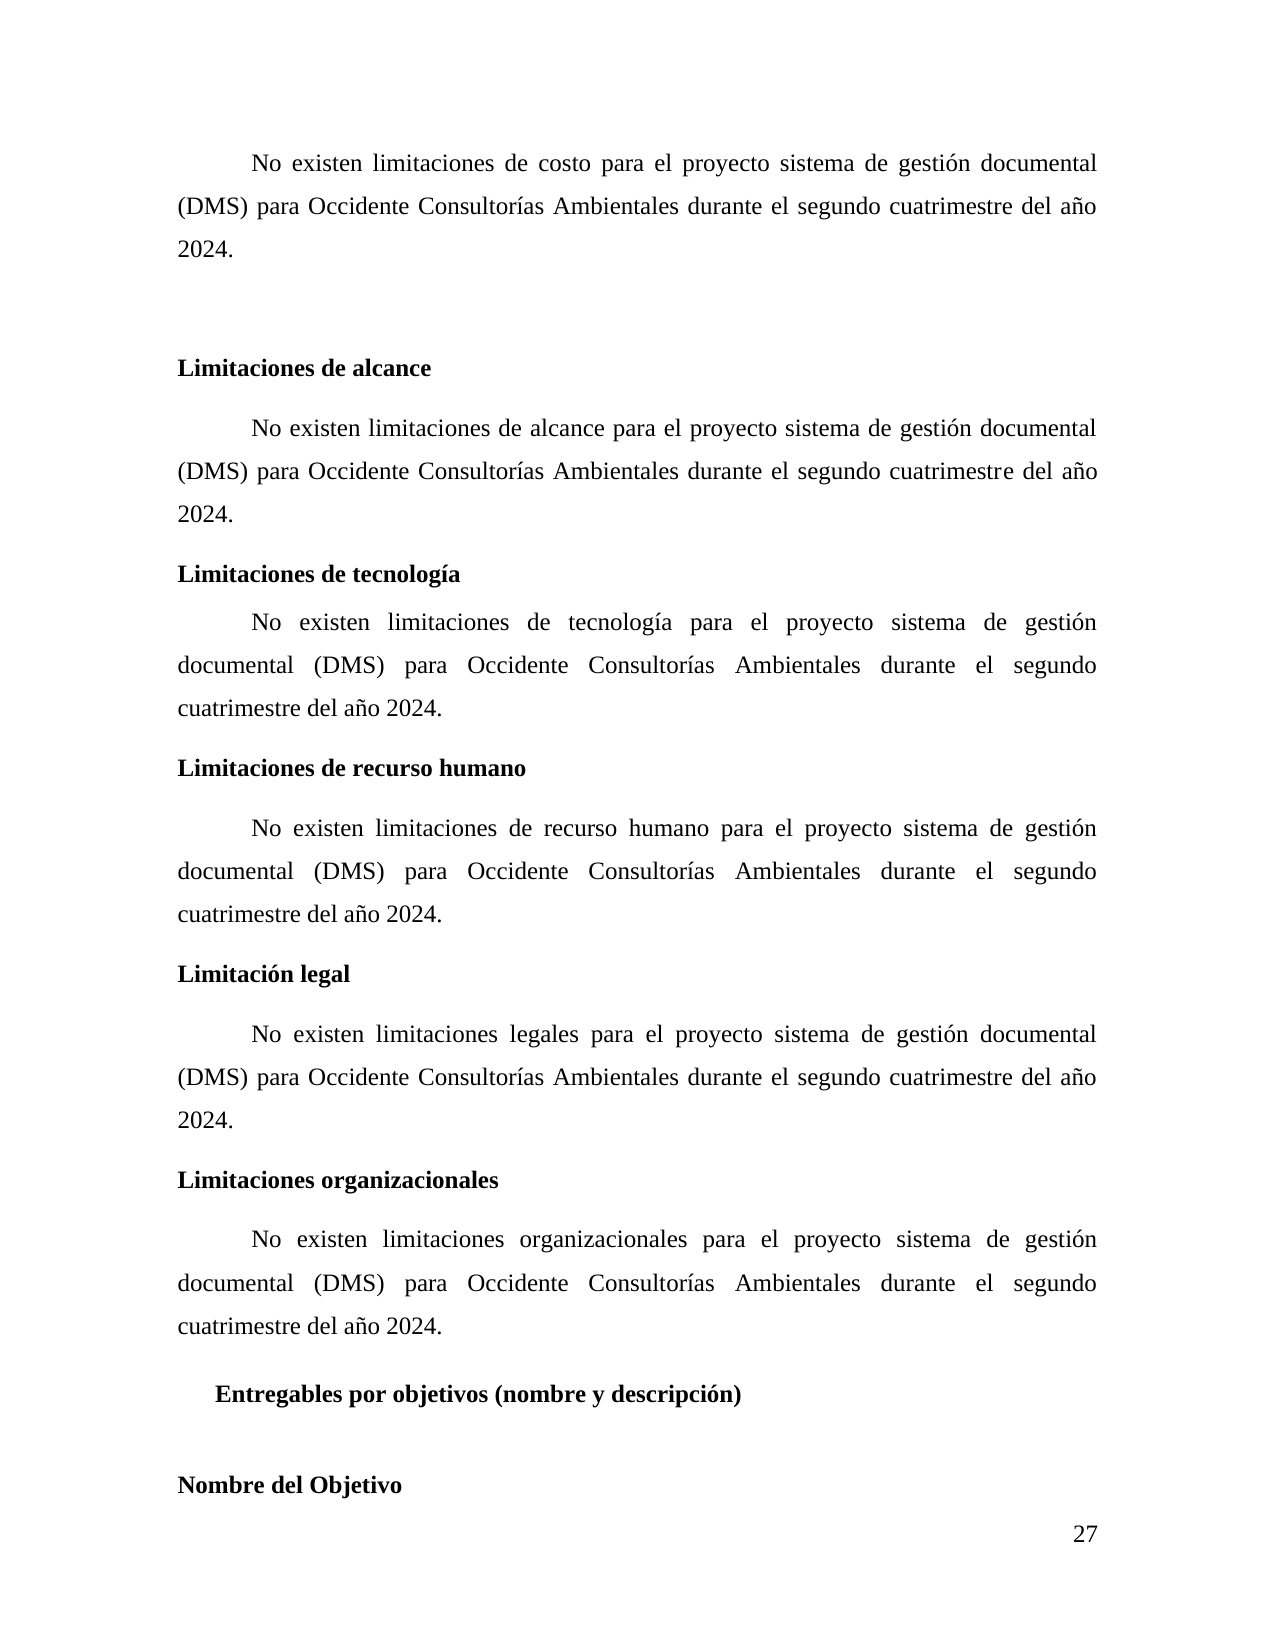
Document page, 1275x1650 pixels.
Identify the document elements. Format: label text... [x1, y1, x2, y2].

text Limitación legal [177, 959, 1098, 988]
subtitle Entregables por objetivos (nombre y descripción) [215, 1379, 1098, 1408]
text Limitaciones de alcance [177, 353, 1098, 382]
text No existen limitaciones de costo para el proyecto sistema de gestión documental (DMS) para Occidente Consultorías Ambientales durante el segundo cuatrimestre del año 2024. [177, 148, 1098, 263]
text Nombre del Objetivo [177, 1470, 1098, 1498]
text No existen limitaciones de recurso humano para el proyecto sistema de gestión documental (DMS) para Occidente Consultorías Ambientales durante el segundo cuatrimestre del año 2024. [177, 813, 1098, 928]
text No existen limitaciones organizacionales para el proyecto sistema de gestión documental (DMS) para Occidente Consultorías Ambientales durante el segundo cuatrimestre del año 2024. [177, 1224, 1098, 1339]
text No existen limitaciones legales para el proyecto sistema de gestión documental (DMS) para Occidente Consultorías Ambientales durante el segundo cuatrimestre del año 2024. [177, 1019, 1098, 1134]
text Limitaciones de tecnología [177, 559, 1098, 588]
text Limitaciones organizacionales [177, 1165, 1098, 1193]
text No existen limitaciones de tecnología para el proyecto sistema de gestión documental (DMS) para Occidente Consultorías Ambientales durante el segundo cuatrimestre del año 2024. [177, 607, 1098, 722]
text No existen limitaciones de alcance para el proyecto sistema de gestión documental (DMS) para Occidente Consultorías Ambientales durante el segundo cuatrimestre del año 2024. [177, 413, 1098, 528]
text Limitaciones de recurso humano [177, 753, 1098, 782]
